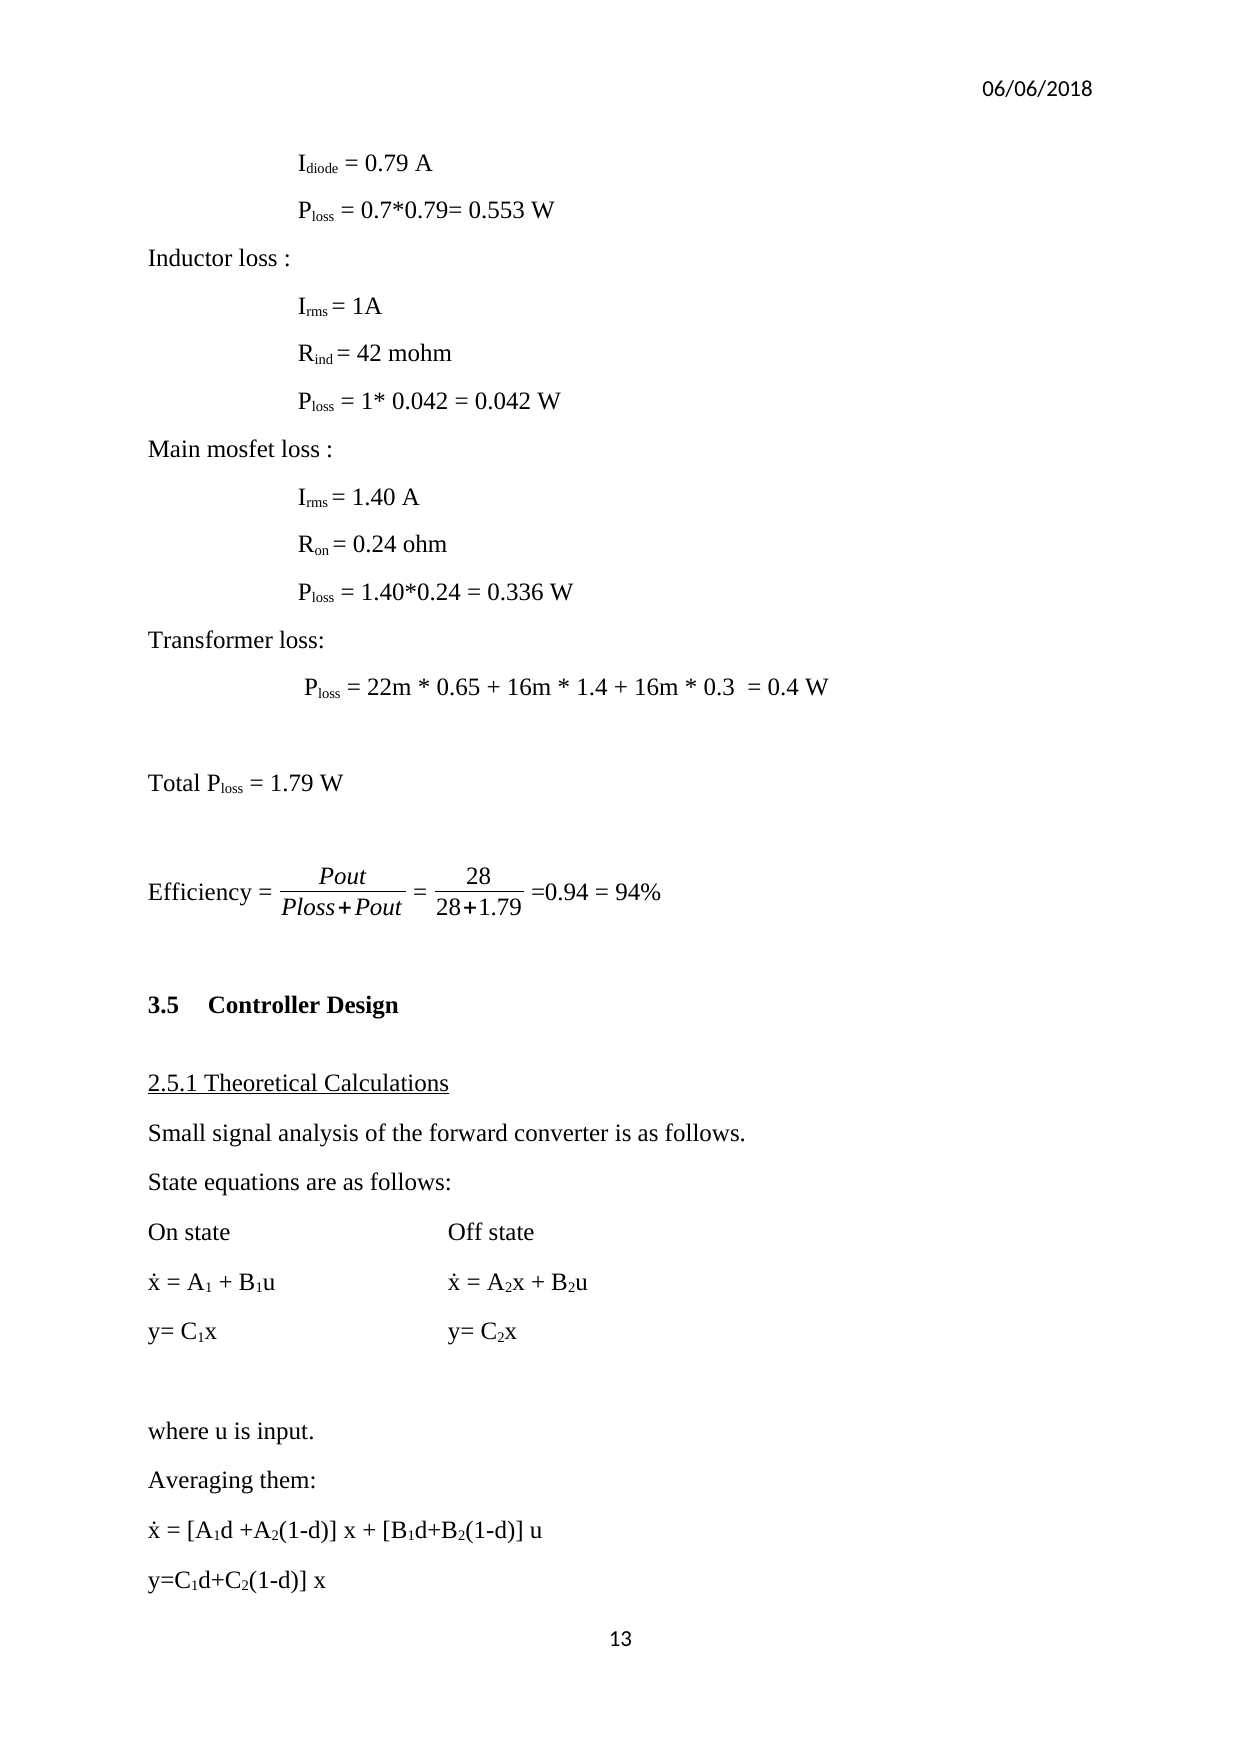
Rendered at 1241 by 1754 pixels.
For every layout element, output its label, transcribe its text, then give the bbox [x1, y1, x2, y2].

text Ron = 0.24 ohm [148, 529, 1093, 558]
text State equations are as follows: [148, 1167, 1093, 1196]
text Averaging them: [148, 1465, 1093, 1494]
text On state Off state [148, 1217, 1093, 1246]
text Idiode = 0.79 A [148, 148, 1093, 176]
text y=C1d+C2(1-d)] x [148, 1565, 1093, 1593]
text Ploss = 1.40*0.24 = 0.336 W [148, 577, 1093, 606]
text Total Ploss = 1.79 W [148, 768, 1093, 797]
text Inductor loss : [148, 243, 1093, 272]
text Irms = 1.40 A [148, 482, 1093, 510]
subtitle Controller Design [148, 990, 1093, 1019]
text Efficiency = = =0.94 = 94% [148, 862, 1093, 921]
text Small signal analysis of the forward converter is as follows. [148, 1118, 1093, 1146]
text Irms = 1A [148, 291, 1093, 319]
text 2.5.1 Theoretical Calculations [148, 1068, 1093, 1097]
text where u is input. [148, 1416, 1093, 1444]
text y= C1x y= C2x [148, 1316, 1093, 1345]
text Ploss = 22m * 0.65 + 16m * 1.4 + 16m * 0.3 = 0.4 W [148, 672, 1093, 701]
text Rind = 42 mohm [148, 338, 1093, 367]
text ẋ = A1 + B1u ẋ = A2x + B2u [148, 1267, 1093, 1295]
text Transformer loss: [148, 625, 1093, 653]
text ẋ = [A1d +A2(1-d)] x + [B1d+B2(1-d)] u [148, 1515, 1093, 1544]
text Ploss = 1* 0.042 = 0.042 W [148, 386, 1093, 415]
text Main mosfet loss : [148, 434, 1093, 463]
text Ploss = 0.7*0.79= 0.553 W [148, 195, 1093, 224]
